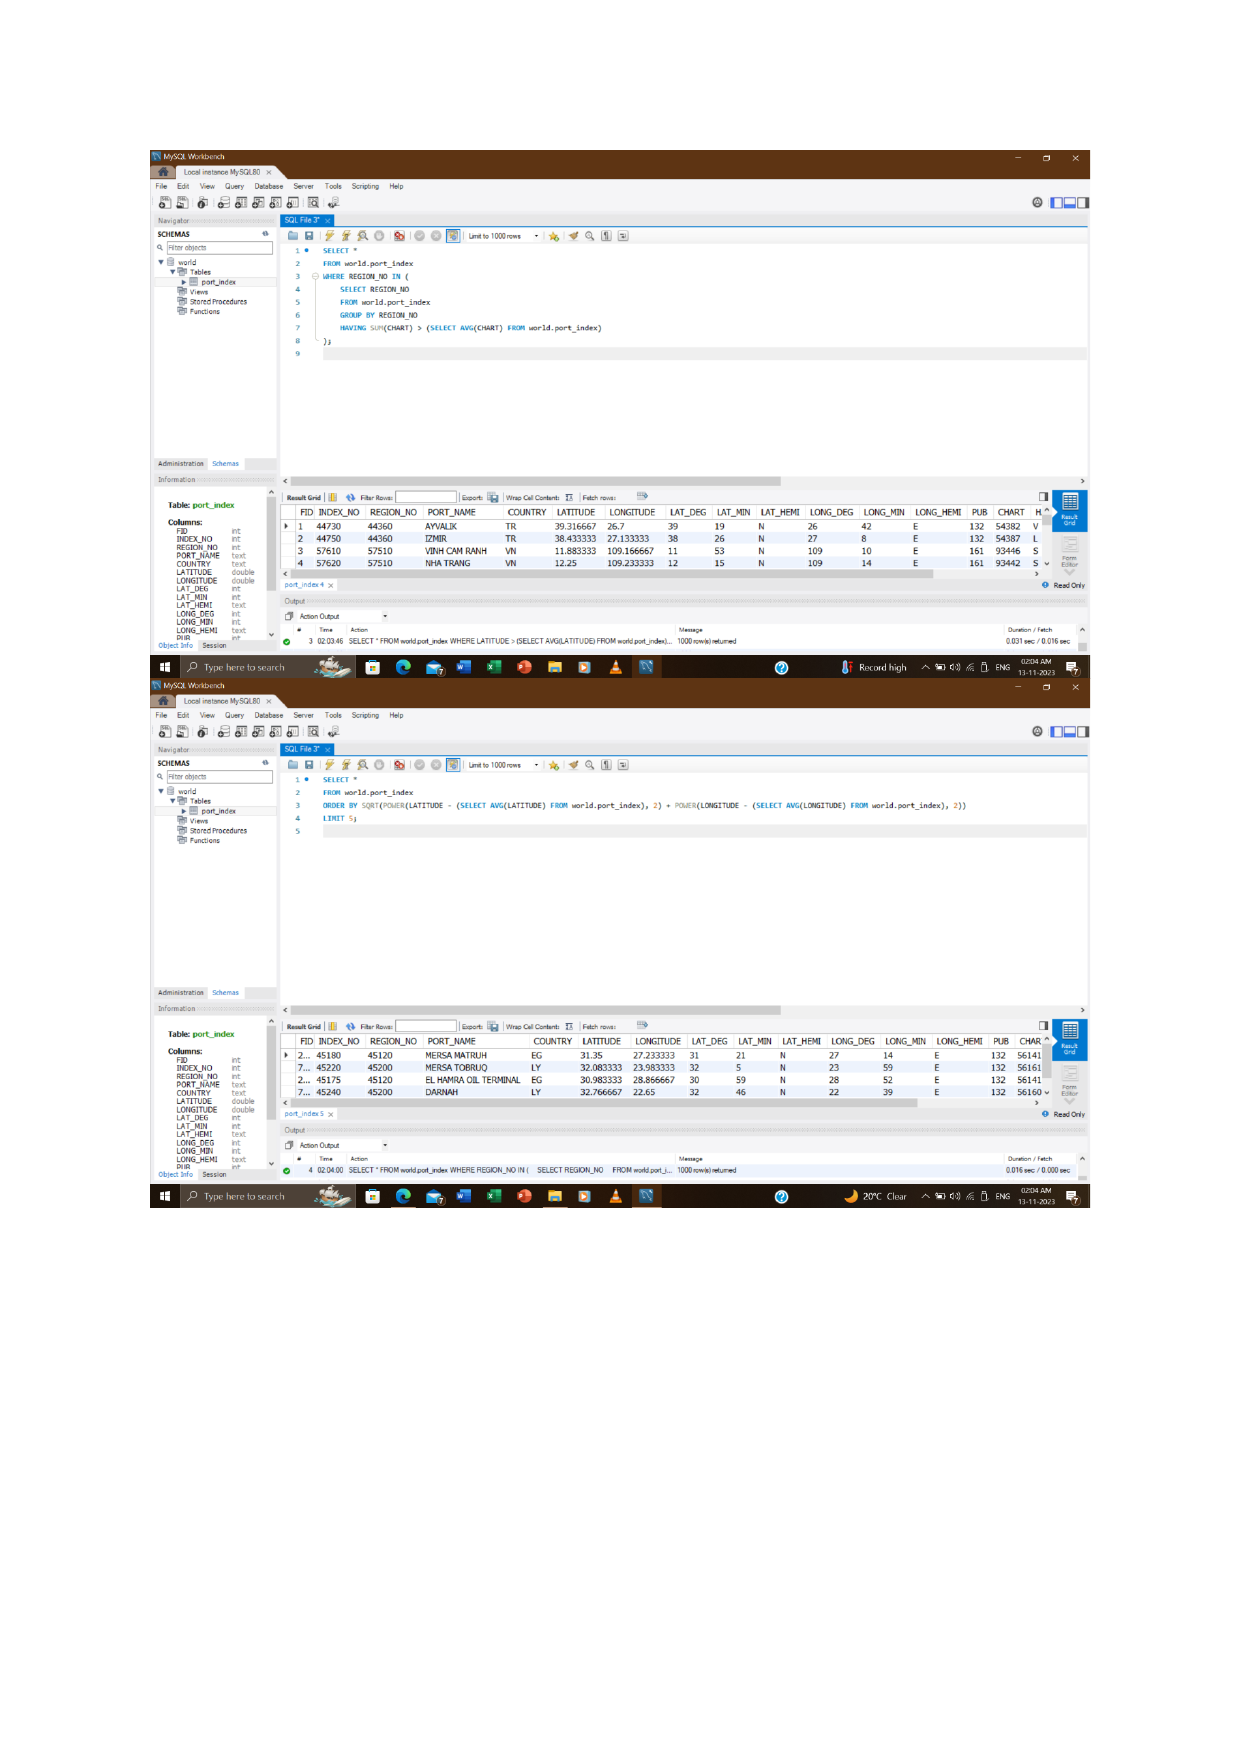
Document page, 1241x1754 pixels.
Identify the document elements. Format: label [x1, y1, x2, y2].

picture [150, 150, 1091, 1208]
